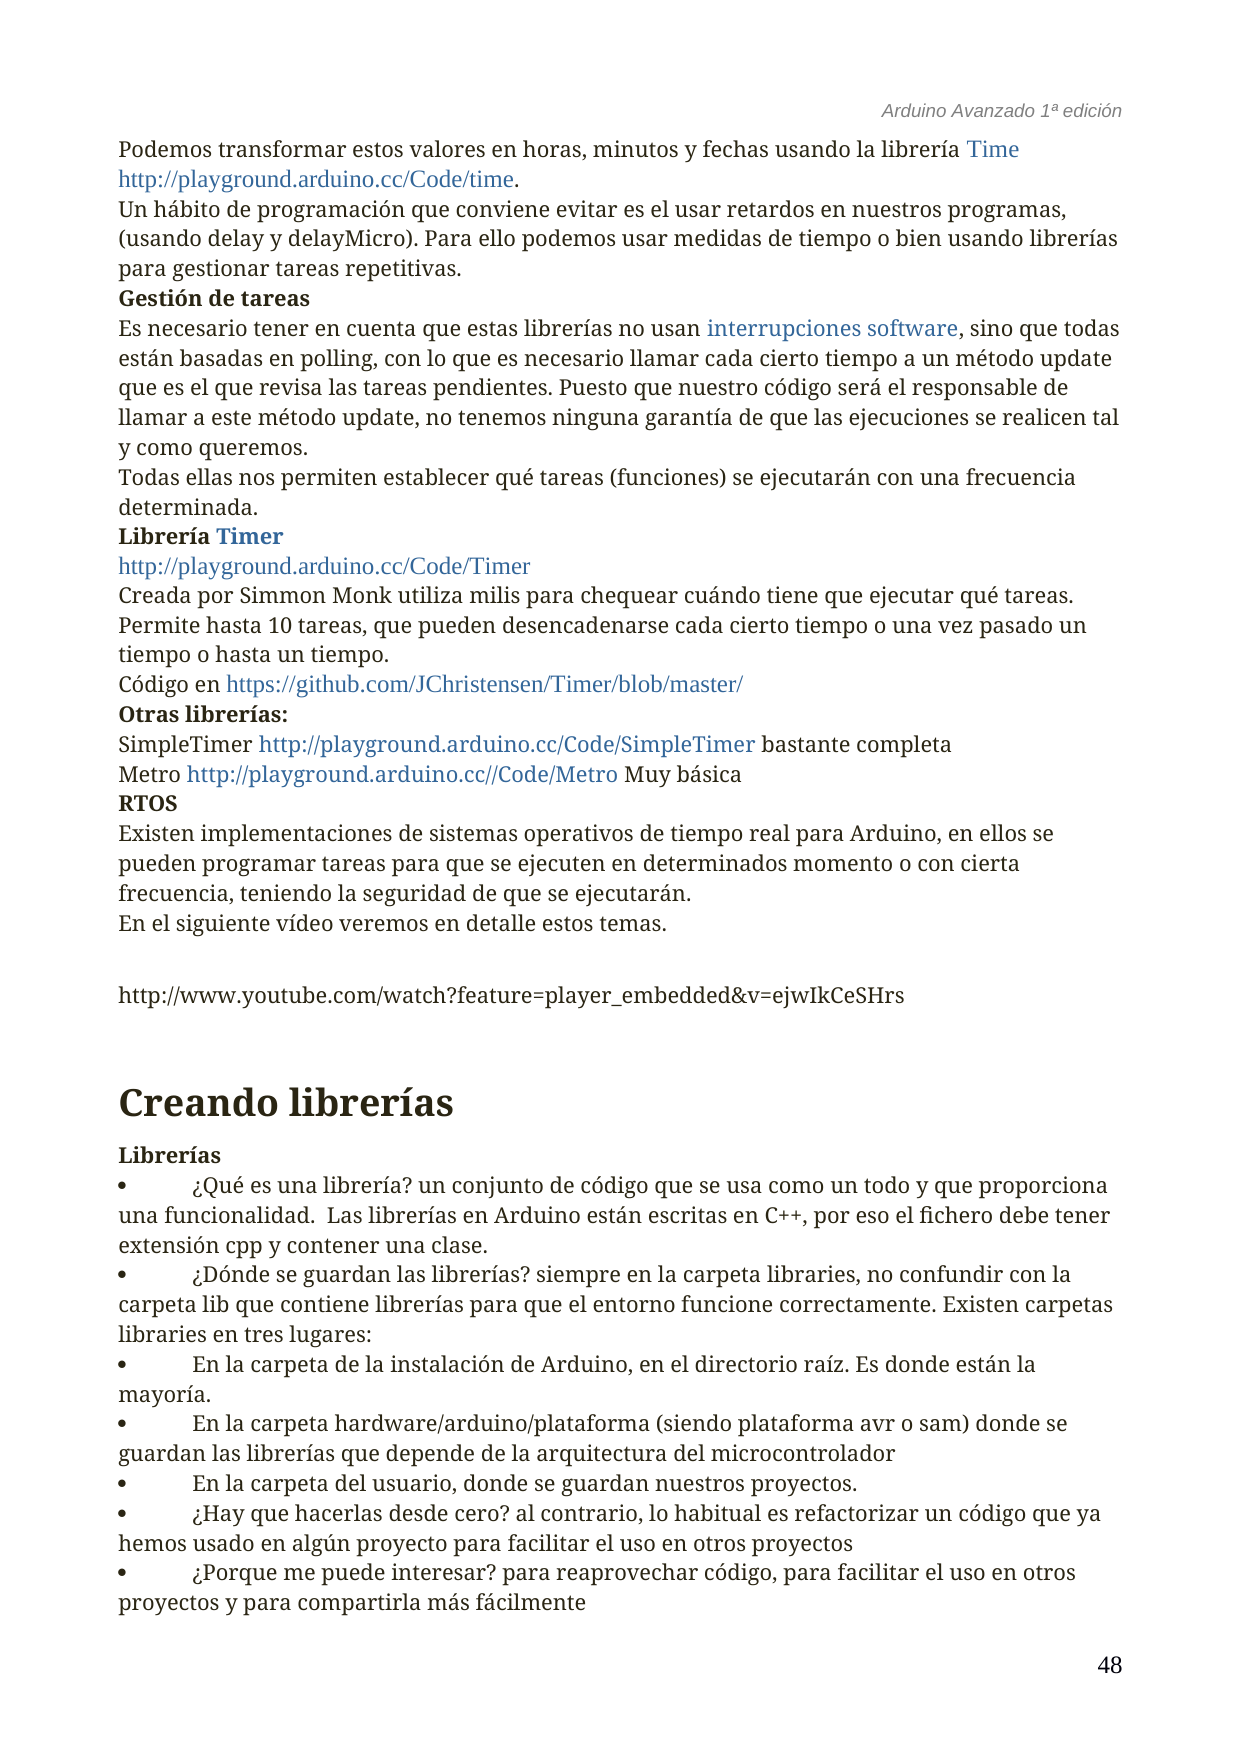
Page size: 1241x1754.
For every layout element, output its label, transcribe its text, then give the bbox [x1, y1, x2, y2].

text http://playground.arduino.cc/Code/Timer [118, 551, 1122, 580]
text Existen implementaciones de sistemas operativos de tiempo real para Arduino, en ellos se pueden programar tareas para que se ejecuten en determinados momento o con cierta frecuencia, teniendo la seguridad de que se ejecutarán. [118, 818, 1122, 908]
subtitle Gestión de tareas [118, 283, 1122, 313]
subtitle Librerías [118, 1140, 1122, 1170]
list En la carpeta hardware/arduino/plataforma (siendo plataforma avr o sam) donde se guardan las librerías que depende de la arquitectura del microcontrolador [118, 1408, 1122, 1468]
text Todas ellas nos permiten establecer qué tareas (funciones) se ejecutarán con una frecuencia determinada. [118, 462, 1122, 521]
subtitle Creando librerías [118, 1077, 1122, 1128]
text Es necesario tener en cuenta que estas librerías no usan interrupciones software, sino que todas están basadas en polling, con lo que es necesario llamar cada cierto tiempo a un método update que es el que revisa las tareas pendientes. Puesto que nuestro código será el responsable de llamar a este método update, no tenemos ninguna garantía de que las ejecuciones se realicen tal y como queremos. [118, 313, 1122, 462]
text Creada por Simmon Monk utiliza milis para chequear cuándo tiene que ejecutar qué tareas. [118, 580, 1122, 610]
list ¿Porque me puede interesar? para reaprovechar código, para facilitar el uso en otros proyectos y para compartirla más fácilmente [118, 1557, 1122, 1617]
subtitle RTOS [118, 788, 1122, 818]
list En la carpeta de la instalación de Arduino, en el directorio raíz. Es donde están la mayoría. [118, 1349, 1122, 1408]
text SimpleTimer http://playground.arduino.cc/Code/SimpleTimer bastante completa [118, 729, 1122, 759]
text En el siguiente vídeo veremos en detalle estos temas. [118, 908, 1122, 937]
subtitle Librería Timer [118, 521, 1122, 551]
list ¿Hay que hacerlas desde cero? al contrario, lo habitual es refactorizar un código que ya hemos usado en algún proyecto para facilitar el uso en otros proyectos [118, 1498, 1122, 1557]
text http://www.youtube.com/watch?feature=player_embedded&v=ejwIkCeSHrs [118, 980, 1122, 1009]
list En la carpeta del usuario, donde se guardan nuestros proyectos. [118, 1468, 1122, 1498]
text Podemos transformar estos valores en horas, minutos y fechas usando la librería Time http://playground.arduino.cc/Code/time. [118, 134, 1122, 194]
text Metro http://playground.arduino.cc//Code/Metro Muy básica [118, 759, 1122, 788]
text Permite hasta 10 tareas, que pueden desencadenarse cada cierto tiempo o una vez pasado un tiempo o hasta un tiempo. [118, 610, 1122, 669]
text Un hábito de programación que conviene evitar es el usar retardos en nuestros programas, (usando delay y delayMicro). Para ello podemos usar medidas de tiempo o bien usando librerías para gestionar tareas repetitivas. [118, 194, 1122, 283]
subtitle Otras librerías: [118, 699, 1122, 729]
list ¿Dónde se guardan las librerías? siempre en la carpeta libraries, no confundir con la carpeta lib que contiene librerías para que el entorno funcione correctamente. Existen carpetas libraries en tres lugares: [118, 1259, 1122, 1349]
list ¿Qué es una librería? un conjunto de código que se usa como un todo y que proporciona una funcionalidad. Las librerías en Arduino están escritas en C++, por eso el fichero debe tener extensión cpp y contener una clase. [118, 1170, 1122, 1259]
text Código en https://github.com/JChristensen/Timer/blob/master/ [118, 669, 1122, 699]
